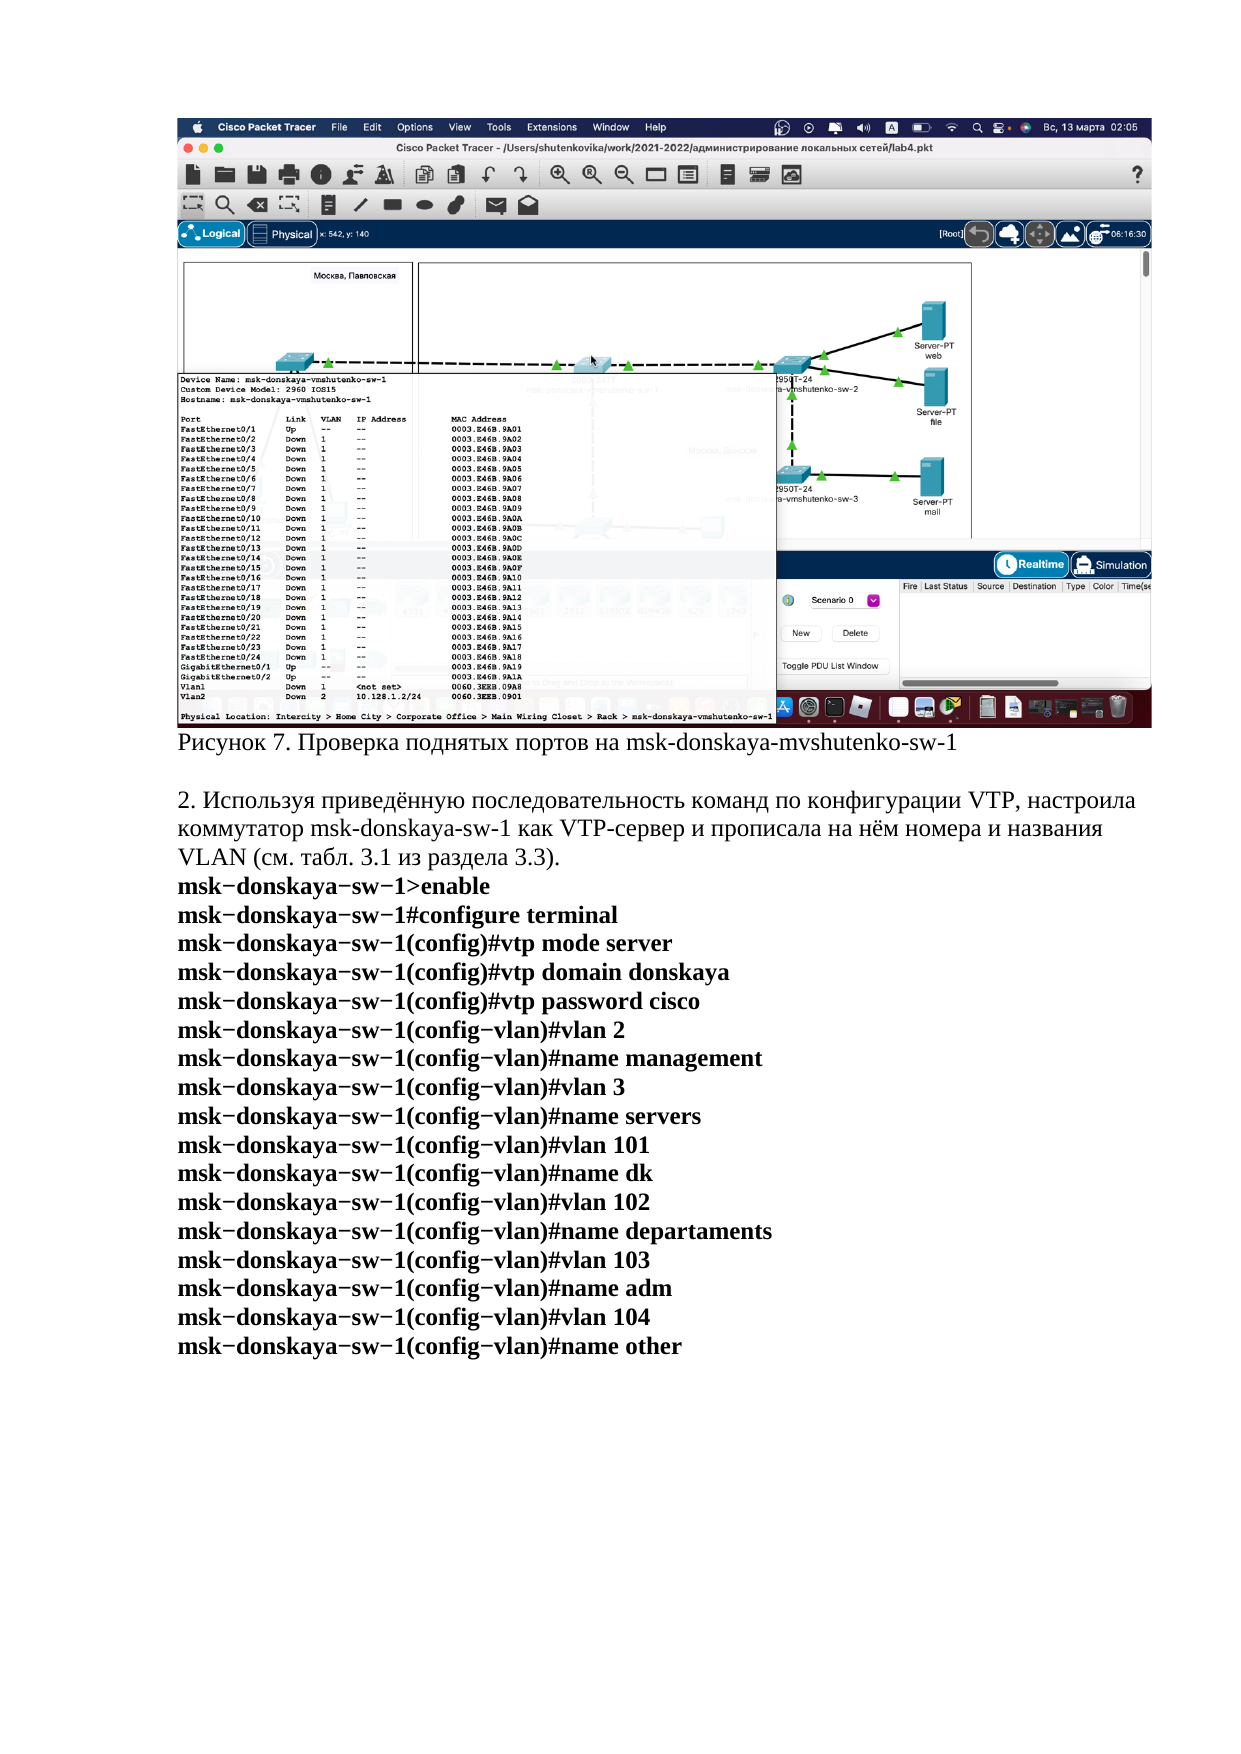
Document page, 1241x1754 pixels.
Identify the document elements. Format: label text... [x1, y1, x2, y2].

text msk−donskaya−sw−1>enable [177, 871, 1152, 900]
text msk−donskaya−sw−1(config−vlan)#vlan 104 [177, 1302, 1152, 1331]
text msk−donskaya−sw−1(config)#vtp password cisco [177, 986, 1152, 1015]
picture [177, 118, 1152, 728]
text msk−donskaya−sw−1(config−vlan)#name servers [177, 1101, 1152, 1130]
text коммутатор msk-donskaya-sw-1 как VTP-сервер и прописала на нём номера и названия VLAN (см. табл. 3.1 из раздела 3.3). [177, 813, 1152, 871]
text msk−donskaya−sw−1(config−vlan)#name dk [177, 1158, 1152, 1187]
text Рисунок 7. Проверка поднятых портов на msk-donskaya-mvshutenko-sw-1 [177, 728, 1152, 756]
text msk−donskaya−sw−1(config−vlan)#name other [177, 1331, 1152, 1360]
text msk−donskaya−sw−1(config−vlan)#name departaments msk−donskaya−sw−1(config−vlan)#vlan 103 [177, 1216, 1152, 1273]
text msk−donskaya−sw−1#configure terminal [177, 900, 1152, 928]
text msk−donskaya−sw−1(config−vlan)#name management msk−donskaya−sw−1(config−vlan)#vlan 3 [177, 1043, 1152, 1101]
text msk−donskaya−sw−1(config−vlan)#vlan 101 [177, 1130, 1152, 1158]
text 2. Используя приведённую последовательность команд по конфигурации VTP, настроила [177, 785, 1152, 813]
text msk−donskaya−sw−1(config)#vtp domain donskaya [177, 957, 1152, 986]
text msk−donskaya−sw−1(config−vlan)#vlan 2 [177, 1015, 1152, 1043]
text msk−donskaya−sw−1(config−vlan)#name adm [177, 1273, 1152, 1302]
text msk−donskaya−sw−1(config)#vtp mode server [177, 928, 1152, 957]
text msk−donskaya−sw−1(config−vlan)#vlan 102 [177, 1187, 1152, 1216]
